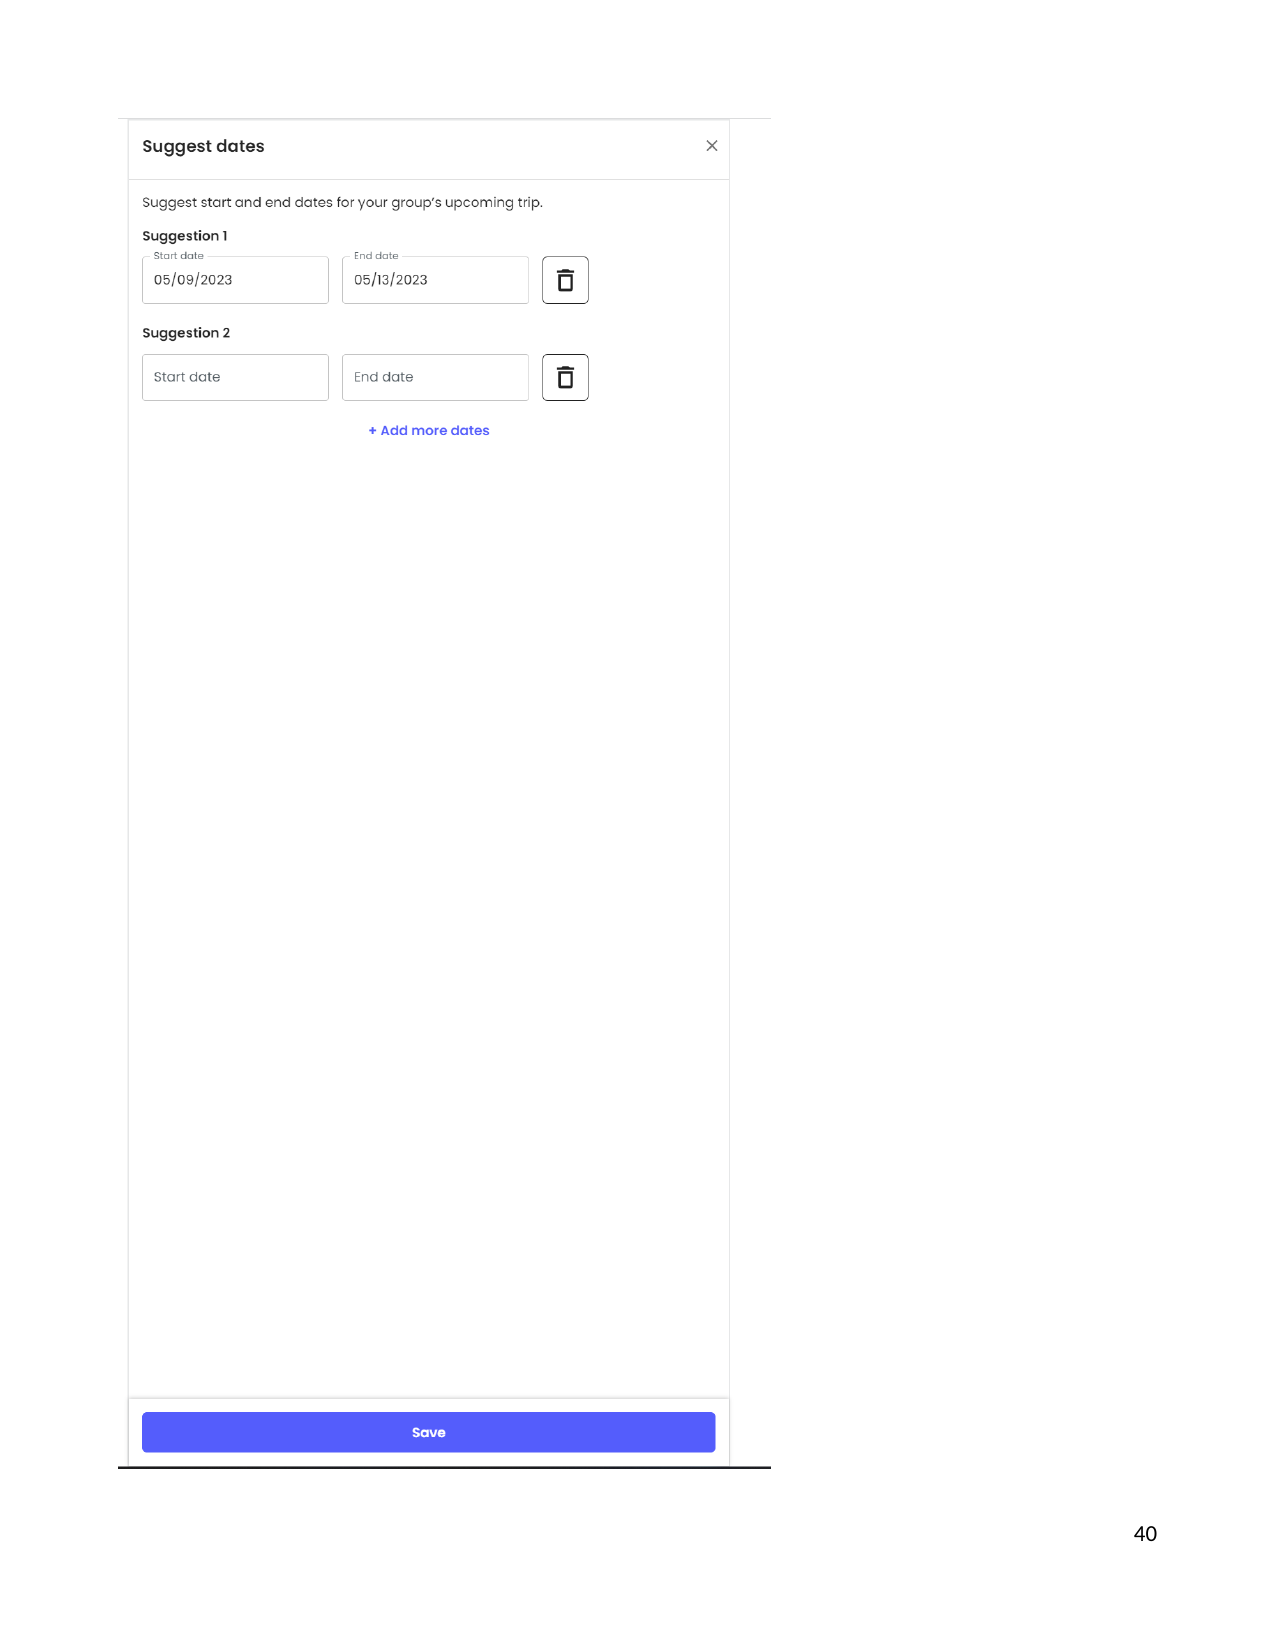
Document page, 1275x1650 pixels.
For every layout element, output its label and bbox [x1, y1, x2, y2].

picture [118, 118, 771, 1469]
